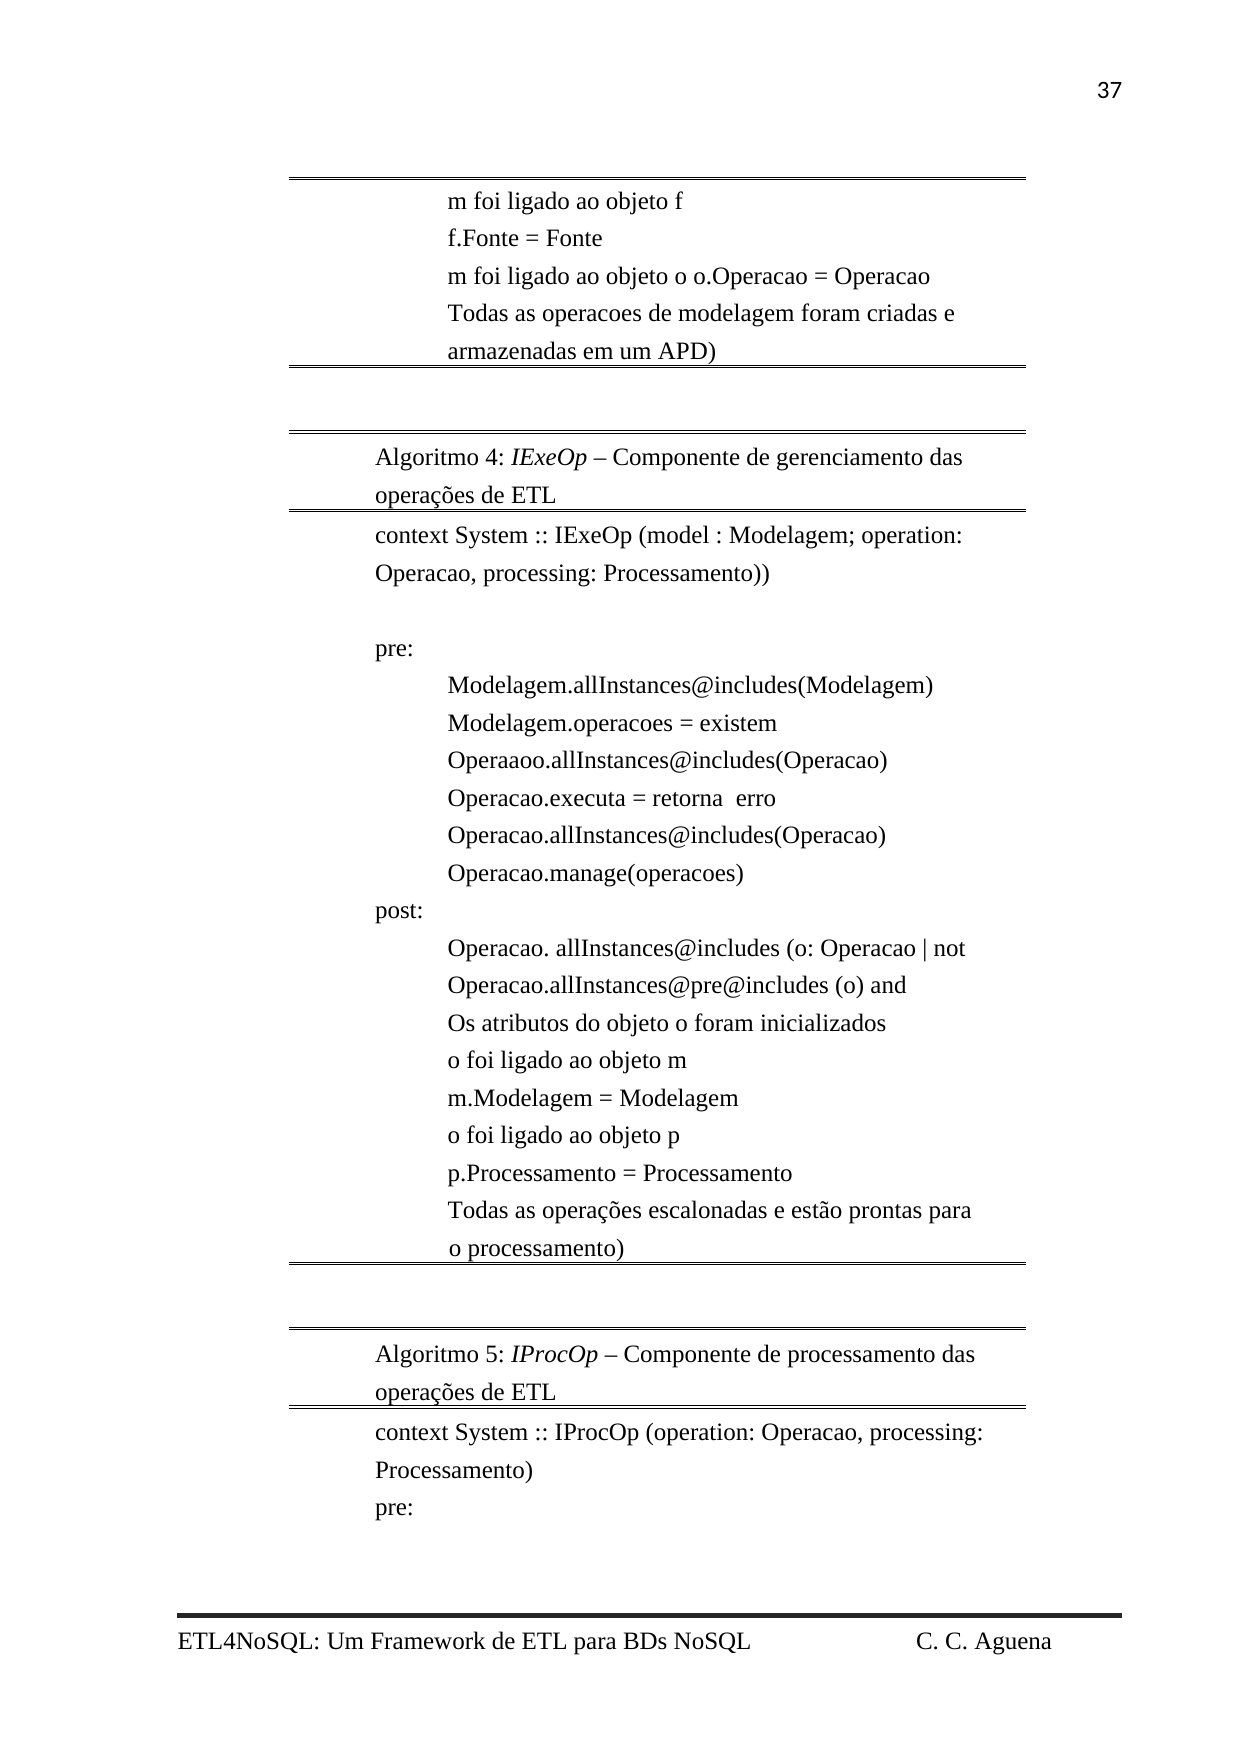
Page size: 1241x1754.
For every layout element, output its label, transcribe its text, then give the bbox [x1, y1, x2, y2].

table_header Algoritmo 4: IExeOp – Componente de gerenciamento das operações de ETL [289, 434, 1026, 508]
table_cell post: Operacao. allInstances@includes (o: Operacao | not Operacao.allInstances@pre@includes (o) and Os atributos do objeto o foram inicializados o foi ligado ao objeto m m.Modelagem = Modelagem o foi ligado ao objeto p p.Processamento = Processamento Todas as operações escalonadas e estão prontas para o processamento) [289, 887, 1026, 1262]
table_cell context System :: IExeOp (model : Modelagem; operation: Operacao, processing: Processamento)) [289, 512, 1026, 624]
table_cell context System :: IProcOp (operation: Operacao, processing: Processamento) [289, 1409, 1026, 1483]
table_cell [289, 180, 1026, 365]
table_header Algoritmo 5: IProcOp – Componente de processamento das operações de ETL [289, 1330, 1026, 1405]
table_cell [289, 1484, 1026, 1521]
table_cell pre: Modelagem.allInstances@includes(Modelagem) Modelagem.operacoes = existem Operaaoo.allInstances@includes(Operacao) Operacao.executa = retorna erro Operacao.allInstances@includes(Operacao) Operacao.manage(operacoes) [289, 624, 1026, 887]
